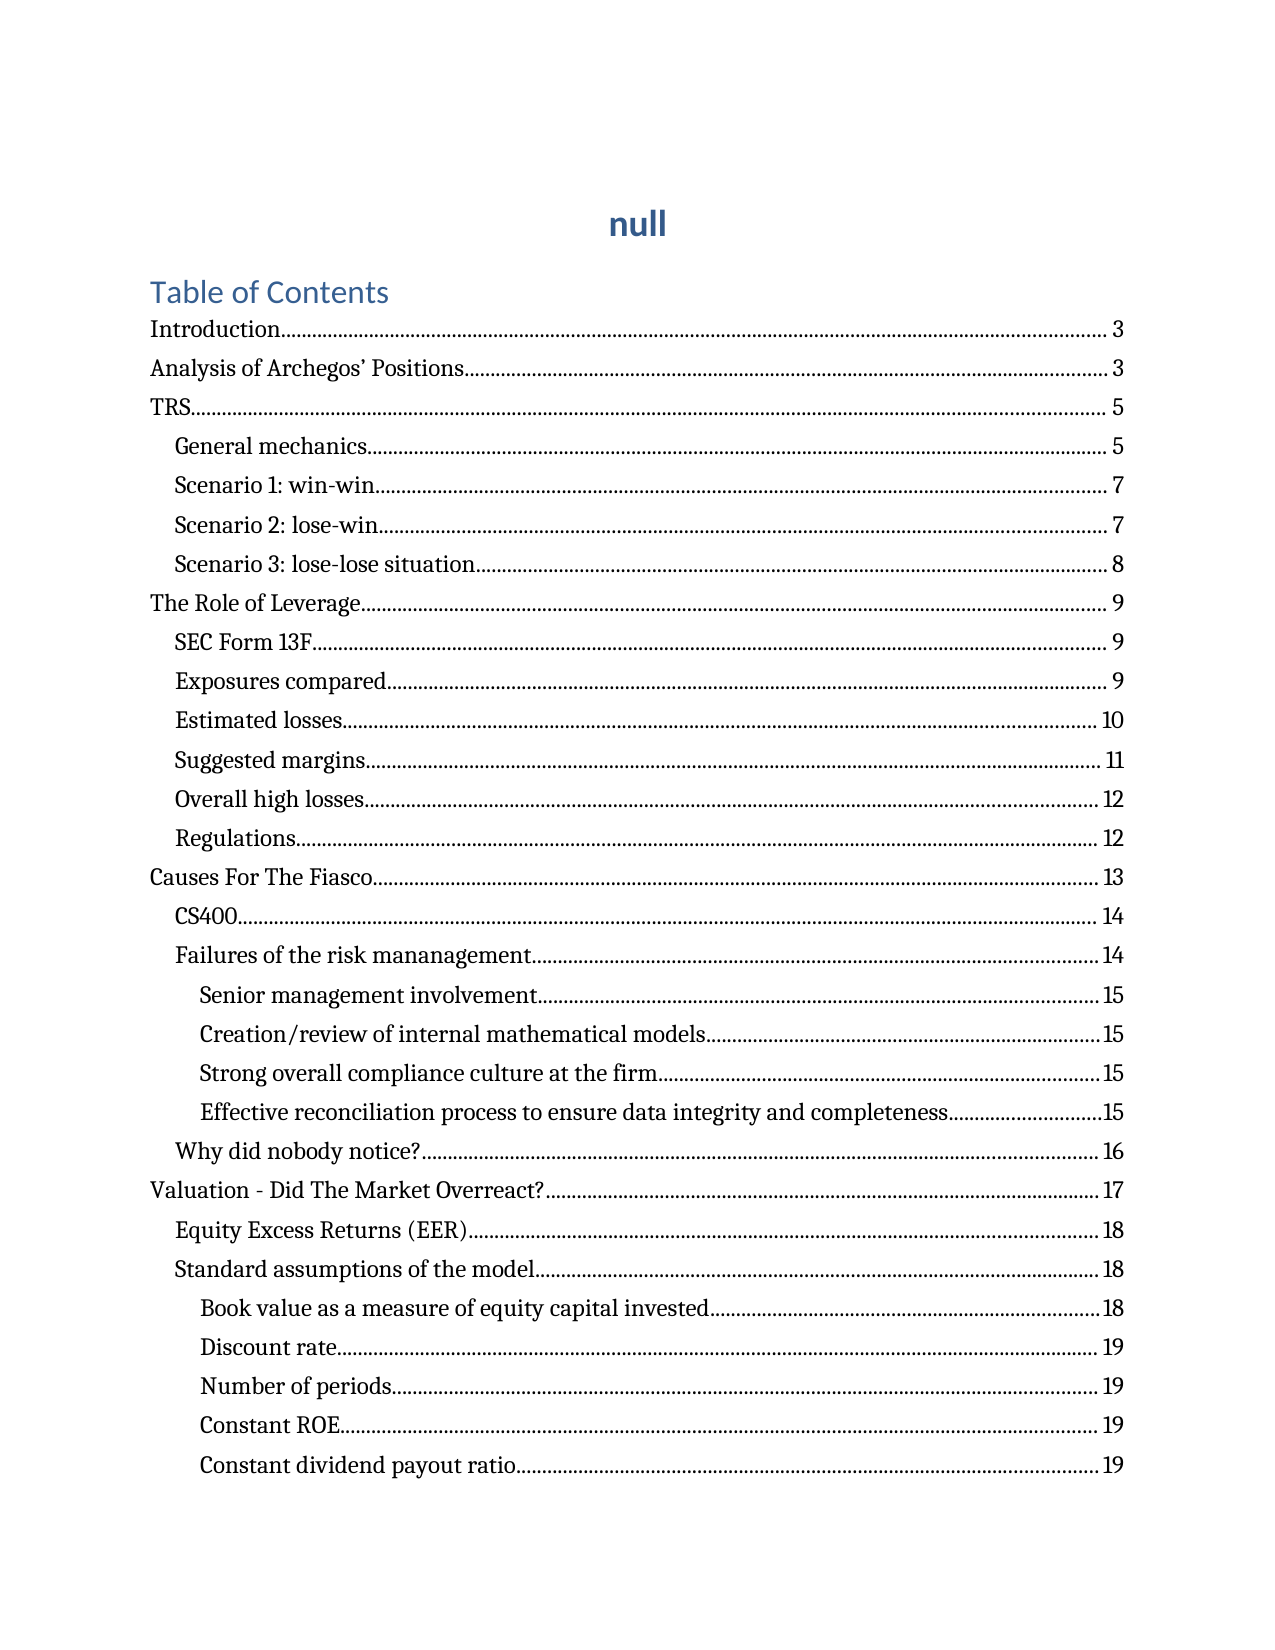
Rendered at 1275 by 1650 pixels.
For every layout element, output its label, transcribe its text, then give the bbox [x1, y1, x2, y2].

title null [150, 200, 1125, 246]
